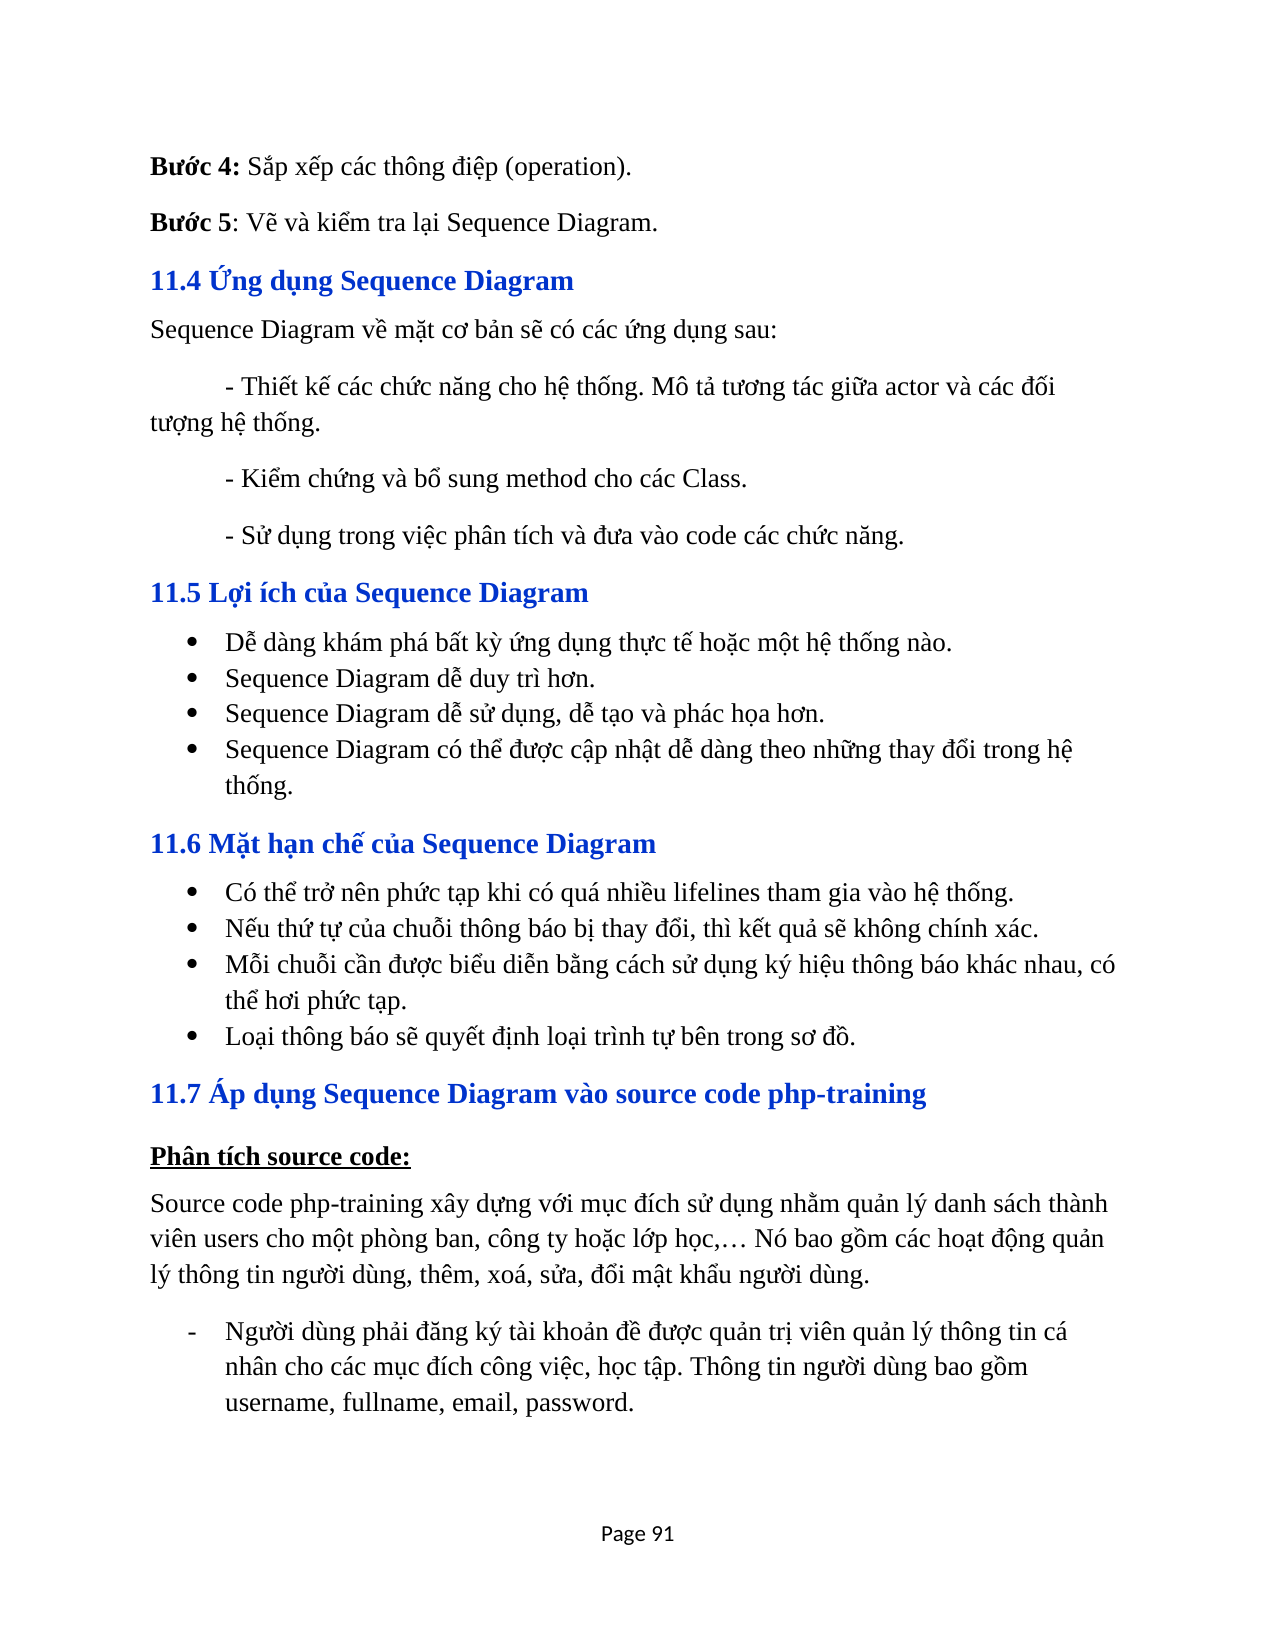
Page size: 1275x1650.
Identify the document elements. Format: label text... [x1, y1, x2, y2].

text Bước 4: Sắp xếp các thông điệp (operation). [150, 150, 1125, 181]
list Sequence Diagram có thể được cập nhật dễ dàng theo những thay đổi trong hệ thống. [187, 733, 1125, 801]
list Có thể trở nên phức tạp khi có quá nhiều lifelines tham gia vào hệ thống. [187, 876, 1125, 907]
text Bước 5: Vẽ và kiểm tra lại Sequence Diagram. [150, 207, 1125, 238]
list Sequence Diagram dễ duy trì hơn. [187, 662, 1125, 693]
list Dễ dàng khám phá bất kỳ ứng dụng thực tế hoặc một hệ thống nào. [187, 626, 1125, 657]
text Sequence Diagram về mặt cơ bản sẽ có các ứng dụng sau: [150, 313, 1125, 344]
text - Kiểm chứng và bổ sung method cho các Class. [150, 462, 1125, 493]
subtitle 11.5 Lợi ích của Sequence Diagram [150, 575, 1125, 609]
subtitle 11.6 Mặt hạn chế của Sequence Diagram [150, 826, 1125, 859]
subtitle Phân tích source code: [150, 1140, 1125, 1171]
list Người dùng phải đăng ký tài khoản đề được quản trị viên quản lý thông tin cá nhân cho các mục đích công việc, học tập. Thông tin người dùng bao gồm username, fullname, email, password. [187, 1315, 1125, 1417]
text Source code php-training xây dựng với mục đích sử dụng nhằm quản lý danh sách thành viên users cho một phòng ban, công ty hoặc lớp học,… Nó bao gồm các hoạt động quản lý thông tin người dùng, thêm, xoá, sửa, đổi mật khẩu người dùng. [150, 1187, 1125, 1289]
subtitle 11.7 Áp dụng Sequence Diagram vào source code php-training [150, 1076, 1125, 1110]
list Loại thông báo sẽ quyết định loại trình tự bên trong sơ đồ. [187, 1020, 1125, 1051]
text - Thiết kế các chức năng cho hệ thống. Mô tả tương tác giữa actor và các đối tượng hệ thống. [150, 370, 1125, 437]
list Nếu thứ tự của chuỗi thông báo bị thay đổi, thì kết quả sẽ không chính xác. [187, 912, 1125, 943]
list Sequence Diagram dễ sử dụng, dễ tạo và phác họa hơn. [187, 698, 1125, 729]
list Mỗi chuỗi cần được biểu diễn bằng cách sử dụng ký hiệu thông báo khác nhau, có thể hơi phức tạp. [187, 948, 1125, 1015]
text - Sử dụng trong việc phân tích và đưa vào code các chức năng. [150, 519, 1125, 550]
subtitle 11.4 Ứng dụng Sequence Diagram [150, 263, 1125, 297]
